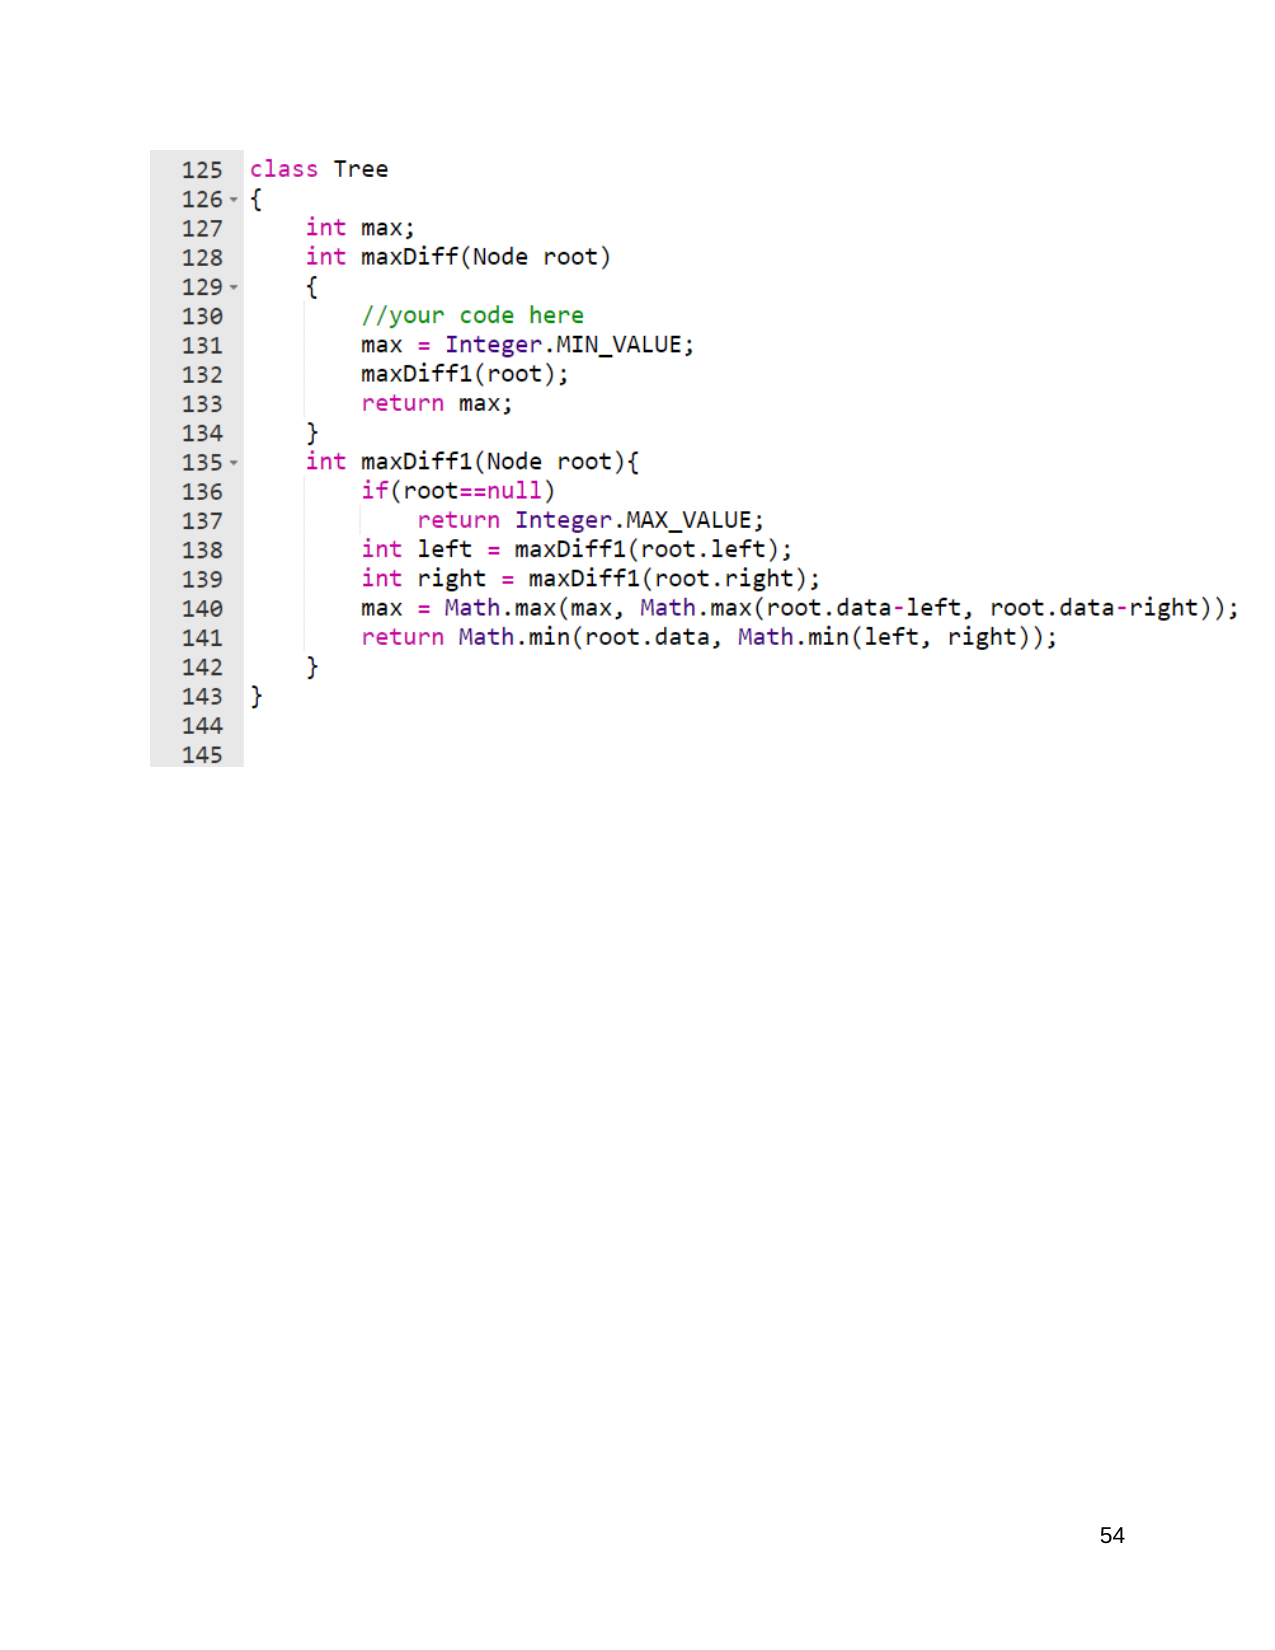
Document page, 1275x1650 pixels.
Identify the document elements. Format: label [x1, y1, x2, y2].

picture [150, 150, 1264, 767]
